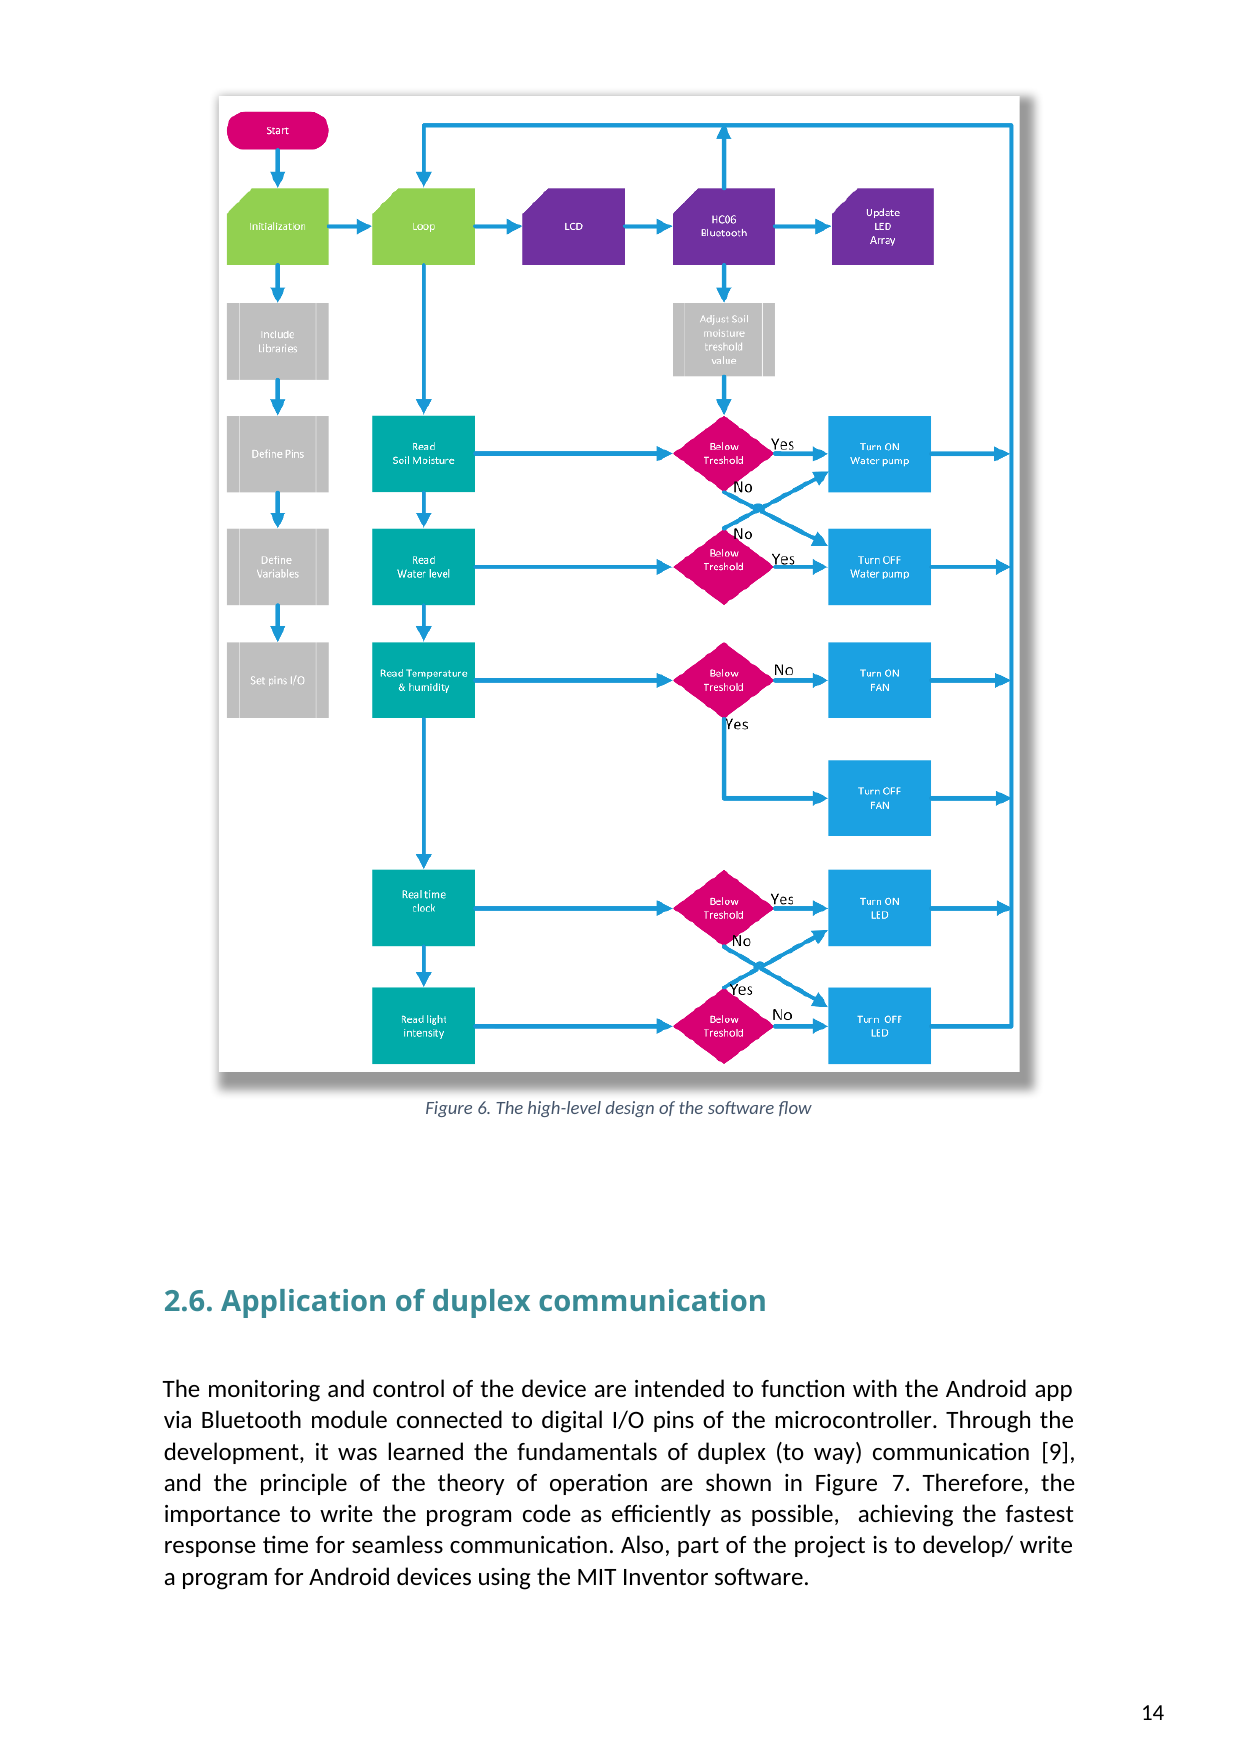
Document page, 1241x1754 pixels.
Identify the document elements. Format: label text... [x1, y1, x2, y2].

text Figure 6. The high-level design of the software flow [75, 1096, 1164, 1119]
subtitle 2.6. Application of duplex communication [163, 1280, 1164, 1320]
picture [218, 96, 1020, 1072]
text The monitoring and control of the device are intended to function with the Android app via Bluetooth module connected to digital I/O pins of the microcontroller. Through the development, it was learned the fundamentals of duplex (to way) communication , and the principle of the theory of operation are shown in Figure 7. Therefore, the importance to write the program code as efficiently as possible, achieving the fastest response time for seamless communication. Also, part of the project is to develop/ write a program for Android devices using the MIT Inventor software. [162, 1373, 1075, 1592]
